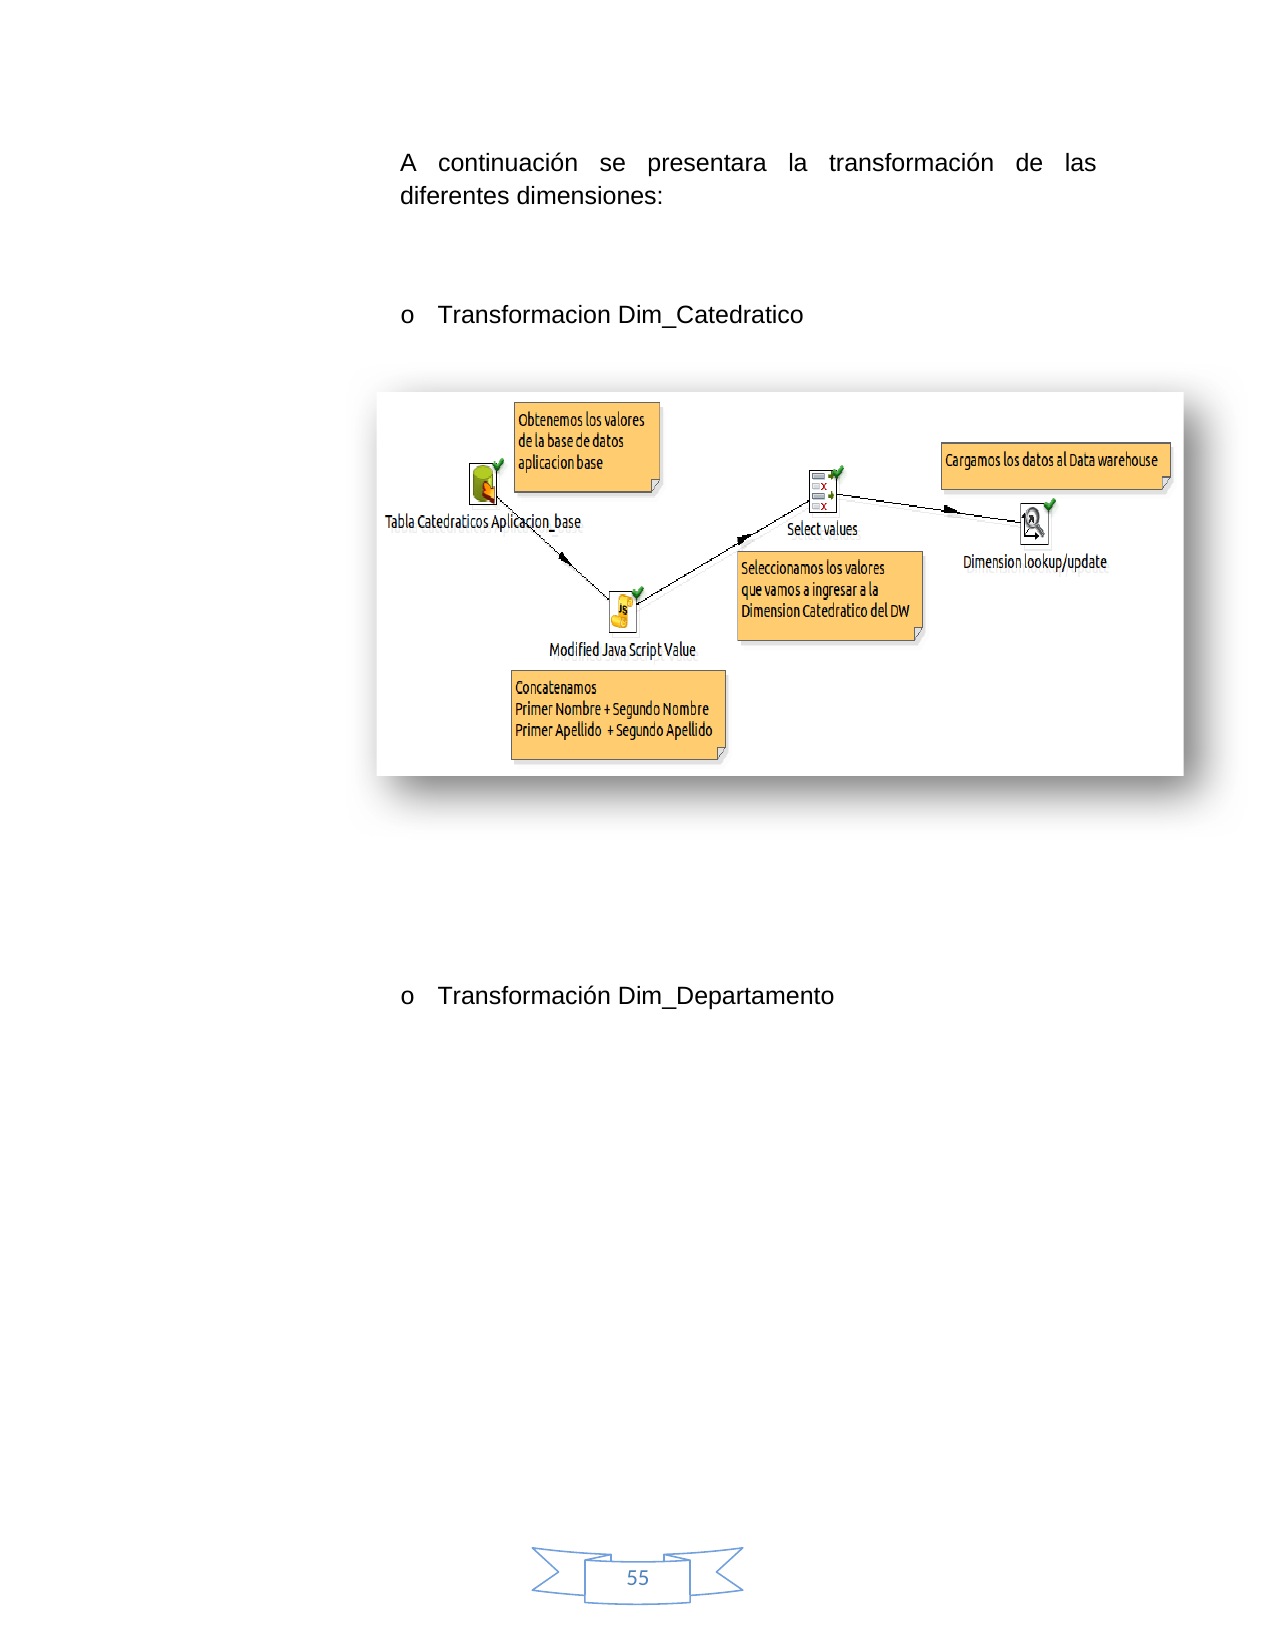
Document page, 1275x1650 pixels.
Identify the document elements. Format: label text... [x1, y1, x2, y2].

list Transformacion Dim_Catedratico [400, 301, 1098, 331]
text A continuación se presentara la transformación de las diferentes dimensiones: [400, 148, 1098, 209]
list Transformación Dim_Departamento [400, 981, 1098, 1012]
picture [376, 392, 1184, 776]
